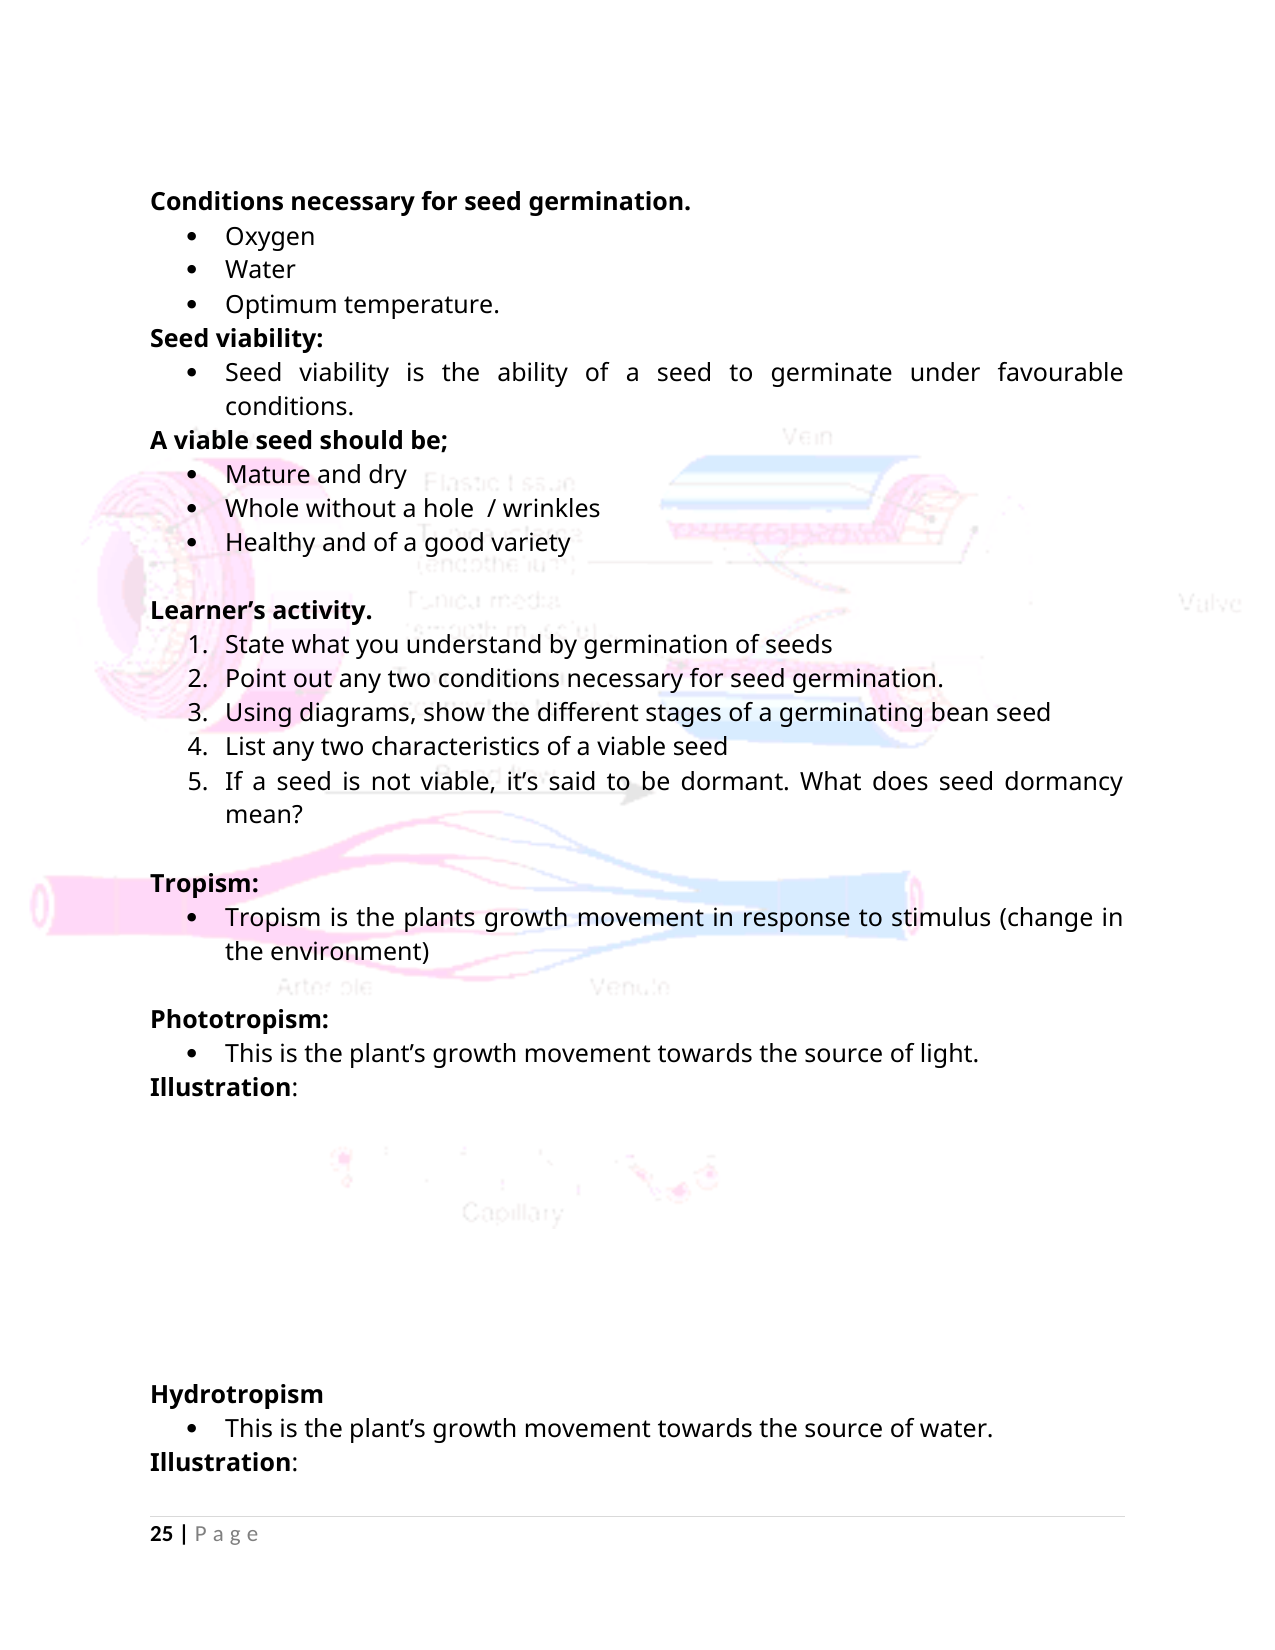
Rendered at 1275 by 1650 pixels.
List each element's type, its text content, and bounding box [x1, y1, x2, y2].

text Seed viability: [150, 320, 1125, 354]
text A viable seed should be; [150, 422, 1125, 457]
list Water [187, 252, 1125, 286]
list Seed viability is the ability of a seed to germinate under favourable conditions. [187, 354, 1125, 422]
list This is the plant’s growth movement towards the source of water. [187, 1410, 1125, 1444]
list Oxygen [187, 218, 1125, 252]
list Optimum temperature. [187, 286, 1125, 320]
text Illustration: [150, 1444, 1125, 1478]
text Tropism: [150, 865, 1125, 899]
text Phototropism: [150, 1002, 1125, 1036]
list Using diagrams, show the different stages of a germinating bean seed [187, 695, 1125, 729]
list Healthy and of a good variety [187, 525, 1125, 559]
list Whole without a hole / wrinkles [187, 491, 1125, 525]
text Conditions necessary for seed germination. [150, 184, 1125, 218]
list Tropism is the plants growth movement in response to stimulus (change in the environment) [187, 899, 1125, 967]
text Hydrotropism [150, 1376, 1125, 1410]
list Mature and dry [187, 457, 1125, 491]
list This is the plant’s growth movement towards the source of light. [187, 1036, 1125, 1070]
list If a seed is not viable, it’s said to be dormant. What does seed dormancy mean? [187, 763, 1125, 831]
list State what you understand by germination of seeds [187, 627, 1125, 661]
text Learner’s activity. [150, 593, 1125, 627]
text Illustration: [150, 1070, 1125, 1104]
list List any two characteristics of a viable seed [187, 729, 1125, 763]
list Point out any two conditions necessary for seed germination. [187, 661, 1125, 695]
